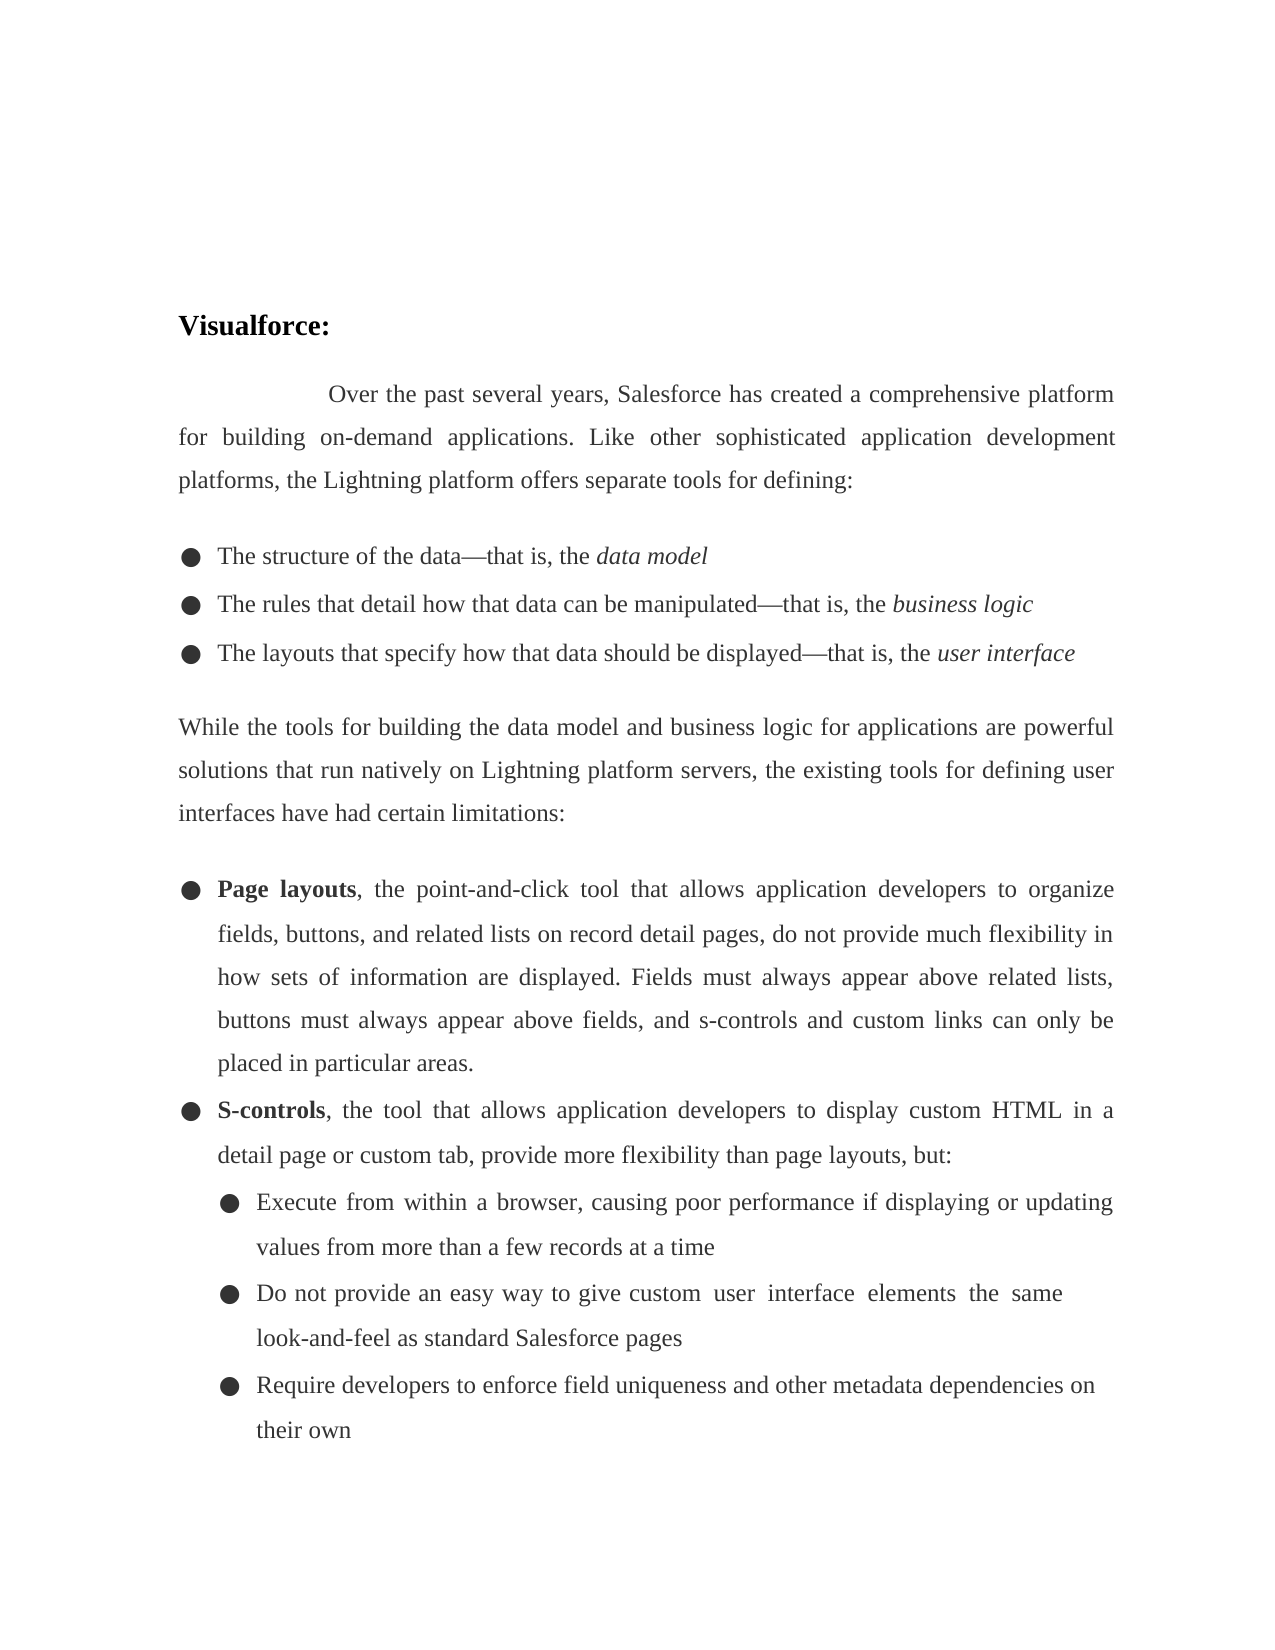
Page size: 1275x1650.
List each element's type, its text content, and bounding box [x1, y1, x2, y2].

list Require developers to enforce field uniqueness and other metadata dependencies on their own [219, 1367, 1115, 1444]
list The rules that detail how that data can be manipulated—that is, the business logic [180, 586, 1189, 620]
list S-controls, the tool that allows application developers to display custom HTML in a detail page or custom tab, provide more flexibility than page layouts, but: [180, 1092, 1115, 1169]
list The structure of the data—that is, the data model [180, 537, 1189, 572]
list Execute from within a browser, causing poor performance if displaying or updating values from more than a few records at a time [219, 1183, 1115, 1261]
text Over the past several years, Salesforce has created a comprehensive platform for building on-demand applications. Like other sophisticated application development platforms, the Lightning platform offers separate tools for defining: [178, 379, 1116, 494]
list Do not provide an easy way to give custom user interface elements the same look-and-feel as standard Salesforce pages [219, 1275, 1114, 1352]
text While the tools for building the data model and business logic for applications are powerful solutions that run natively on Lightning platform servers, the existing tools for defining user interfaces have had certain limitations: [178, 712, 1115, 827]
list Page layouts, the point-and-click tool that allows application developers to organize fields, buttons, and related lists on record detail pages, do not provide much flexibility in how sets of information are displayed. Fields must always appear above related lists, buttons must always appear above fields, and s-controls and custom links can only be placed in particular areas. [180, 871, 1115, 1077]
subtitle Visualforce: [178, 308, 1189, 341]
list The layouts that specify how that data should be displayed—that is, the user interface [180, 634, 1189, 668]
